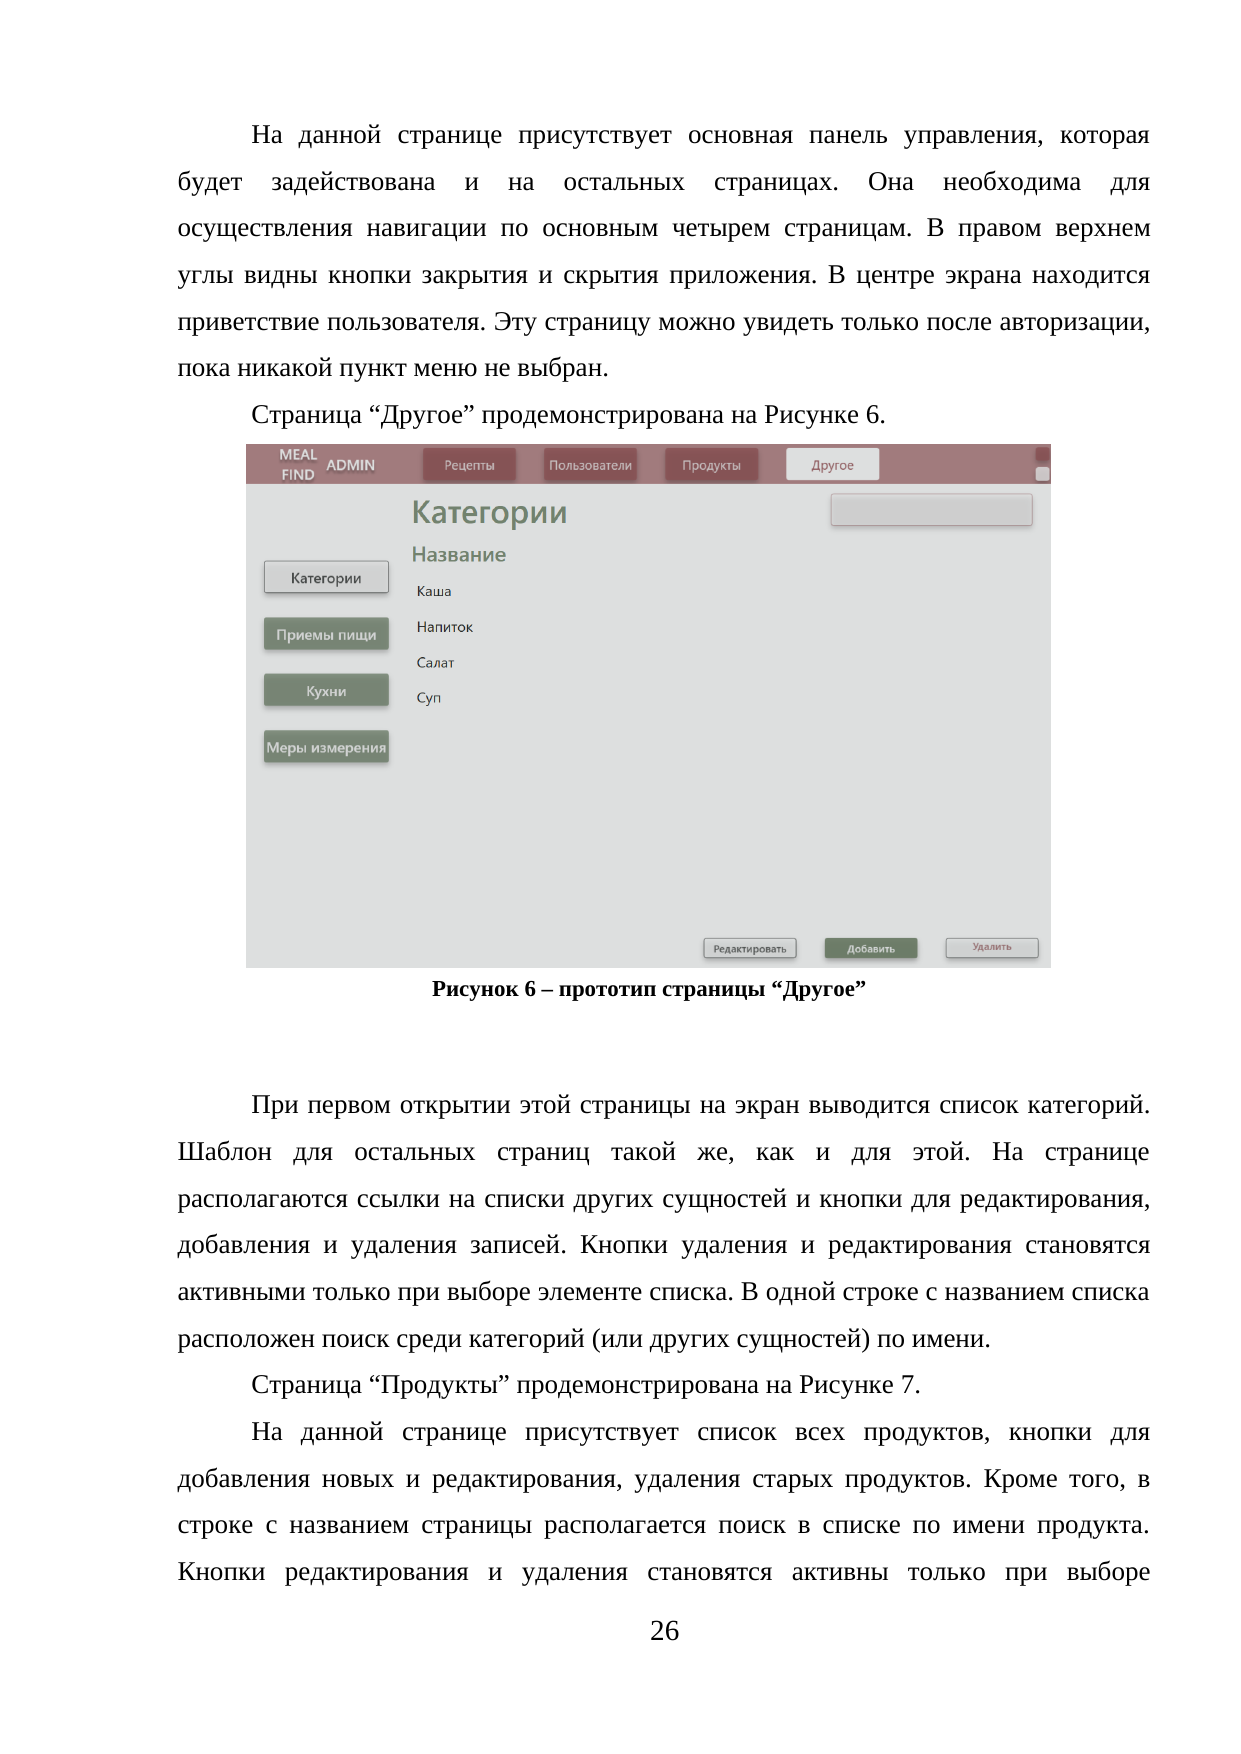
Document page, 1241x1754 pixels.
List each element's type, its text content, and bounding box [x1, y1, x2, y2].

text Страница “Другое” продемонстрирована на Рисунке 6. [177, 398, 1152, 429]
text Страница “Продукты” продемонстрирована на Рисунке 7. [177, 1368, 1152, 1399]
text На данной странице присутствует основная панель управления, которая будет задействована и на остальных страницах. Она необходима для осуществления навигации по основным четырем страницам. В правом верхнем углы видны кнопки закрытия и скрытия приложения. В центре экрана находится приветствие пользователя. Эту страницу можно увидеть только после авторизации, пока никакой пункт меню не выбран. [177, 118, 1152, 383]
picture [246, 444, 1051, 968]
text При первом открытии этой страницы на экран выводится список категорий. Шаблон для остальных страниц такой же, как и для этой. На странице располагаются ссылки на списки других сущностей и кнопки для редактирования, добавления и удаления записей. Кнопки удаления и редактирования становятся активными только при выборе элементе списка. В одной строке с названием списка расположен поиск среди категорий (или других сущностей) по имени. [177, 1088, 1152, 1353]
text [177, 1415, 1152, 1586]
